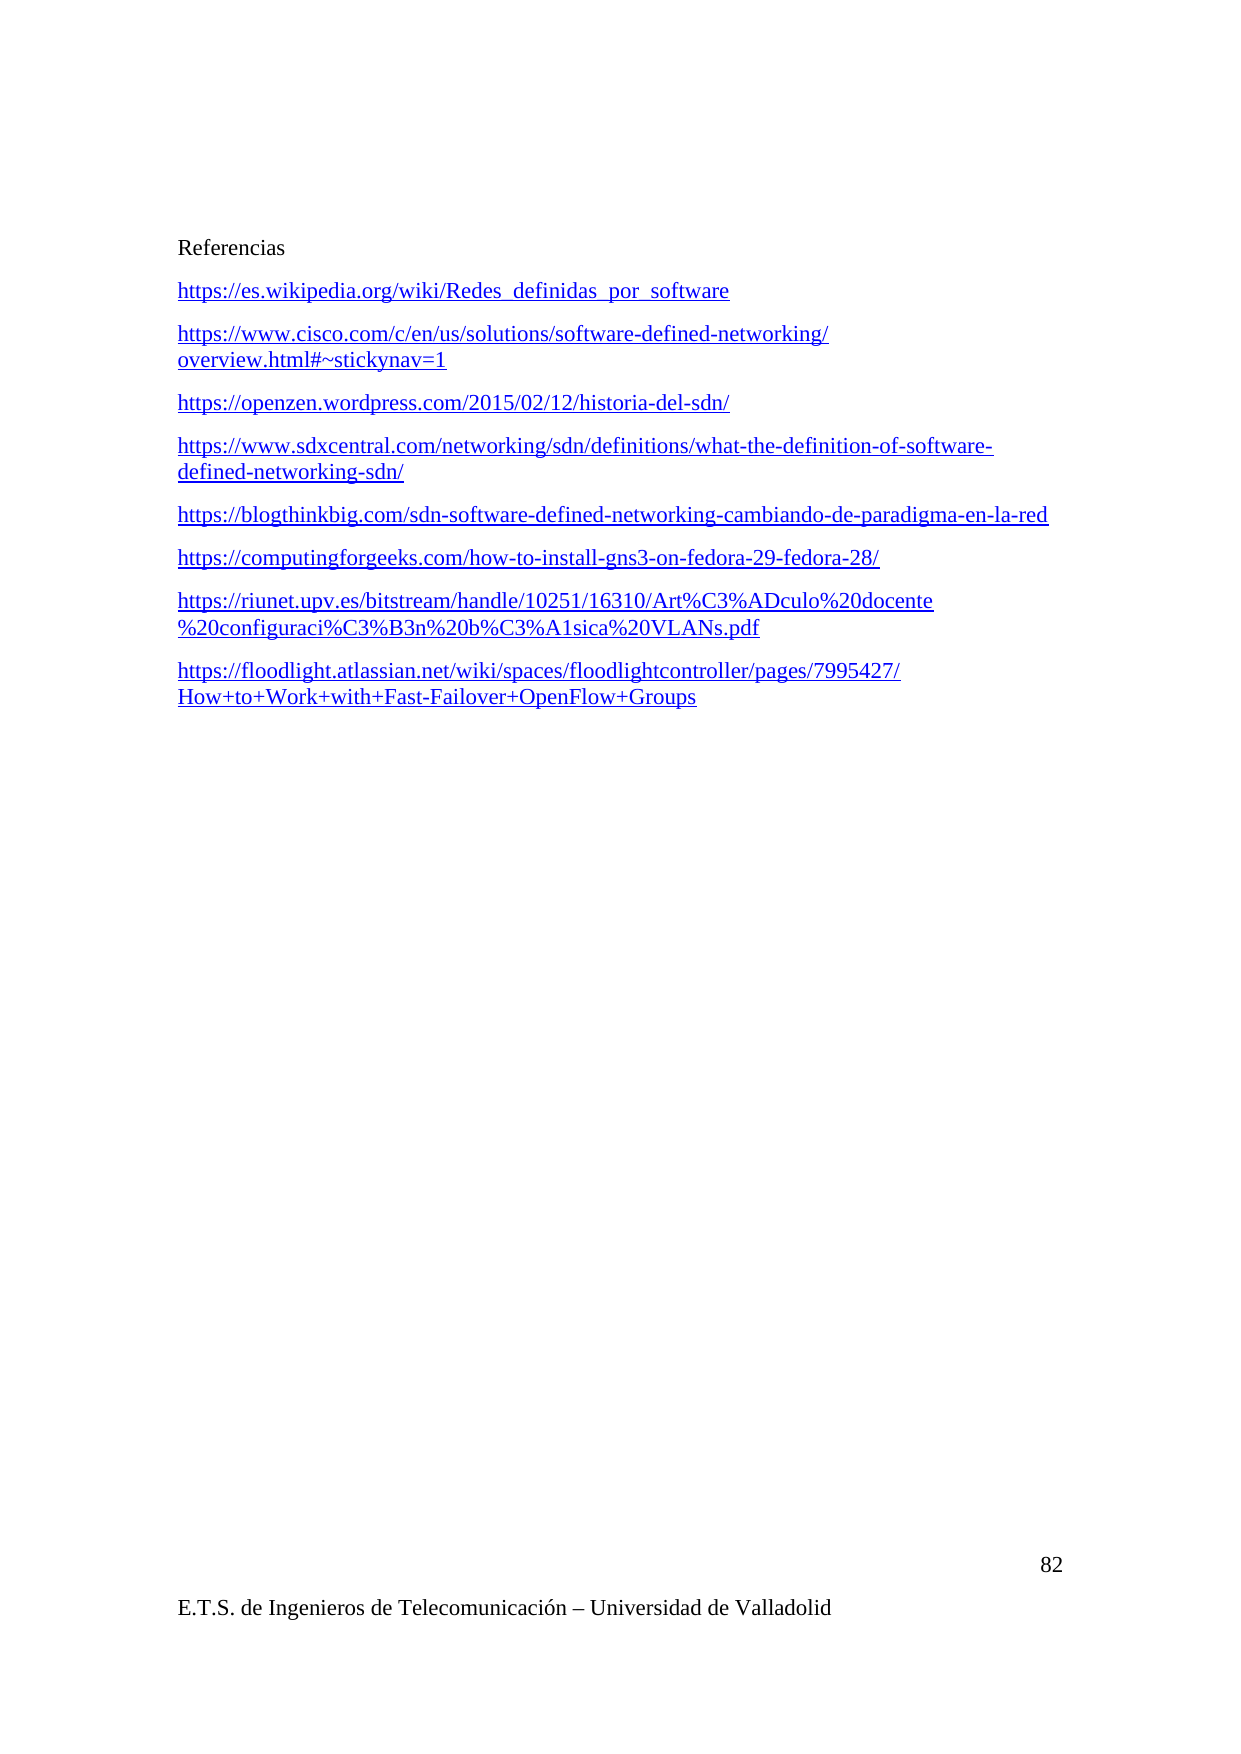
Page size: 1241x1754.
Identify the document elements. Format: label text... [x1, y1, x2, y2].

text https://riunet.upv.es/bitstream/handle/10251/16310/Art%C3%ADculo%20docente%20configuraci%C3%B3n%20b%C3%A1sica%20VLANs.pdf [177, 587, 1063, 640]
text Referencias [177, 234, 1063, 260]
text https://openzen.wordpress.com/2015/02/12/historia-del-sdn/ [177, 389, 1063, 415]
text https://floodlight.atlassian.net/wiki/spaces/floodlightcontroller/pages/7995427/How+to+Work+with+Fast-Failover+OpenFlow+Groups [177, 657, 1063, 709]
text https://computingforgeeks.com/how-to-install-gns3-on-fedora-29-fedora-28/ [177, 544, 1063, 571]
text https://www.sdxcentral.com/networking/sdn/definitions/what-the-definition-of-software-defined-networking-sdn/ [177, 432, 1063, 485]
text https://es.wikipedia.org/wiki/Redes_definidas_por_software [177, 277, 1063, 303]
text https://blogthinkbig.com/sdn-software-defined-networking-cambiando-de-paradigma-en-la-red [177, 501, 1063, 528]
text https://www.cisco.com/c/en/us/solutions/software-defined-networking/overview.html#~stickynav=1 [177, 320, 1063, 372]
